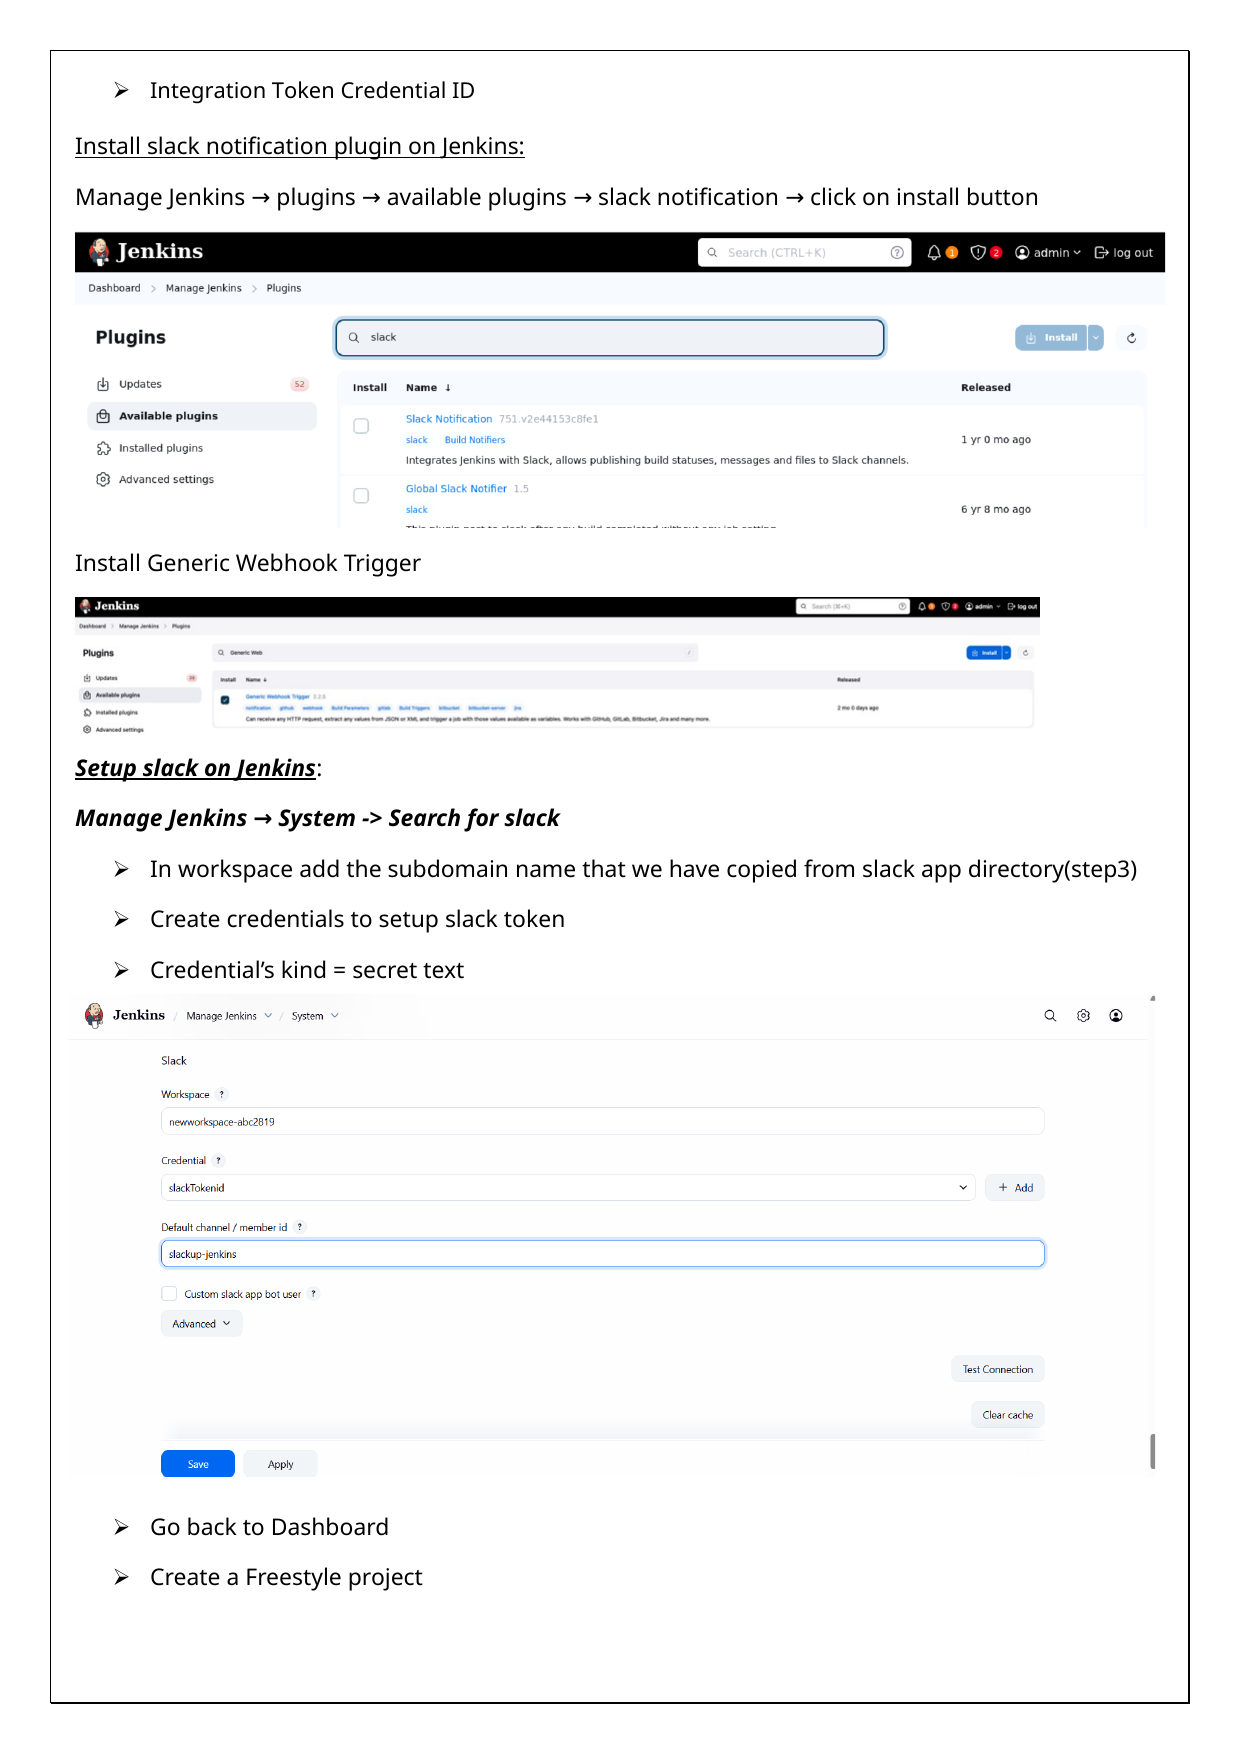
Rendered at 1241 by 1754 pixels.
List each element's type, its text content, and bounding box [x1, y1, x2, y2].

list Create credentials to setup slack token [112, 903, 1164, 934]
text Install Generic Webhook Trigger [75, 547, 1164, 578]
list Credential’s kind = secret text [112, 954, 1164, 985]
list In workspace add the subdomain name that we have copied from slack app directory(step3) [112, 853, 1164, 884]
text Manage Jenkins → System -> Search for slack [75, 802, 1164, 834]
picture [75, 231, 1166, 528]
text Install slack notification plugin on Jenkins: [75, 130, 1164, 162]
text Setup slack on Jenkins: [75, 752, 1164, 783]
text Manage Jenkins → plugins → available plugins → slack notification → click on install button [75, 181, 1164, 212]
picture [67, 994, 1154, 1476]
list Create a Freestyle project [112, 1561, 1164, 1592]
picture [75, 597, 1040, 734]
list Integration Token Credential ID [112, 75, 1164, 105]
